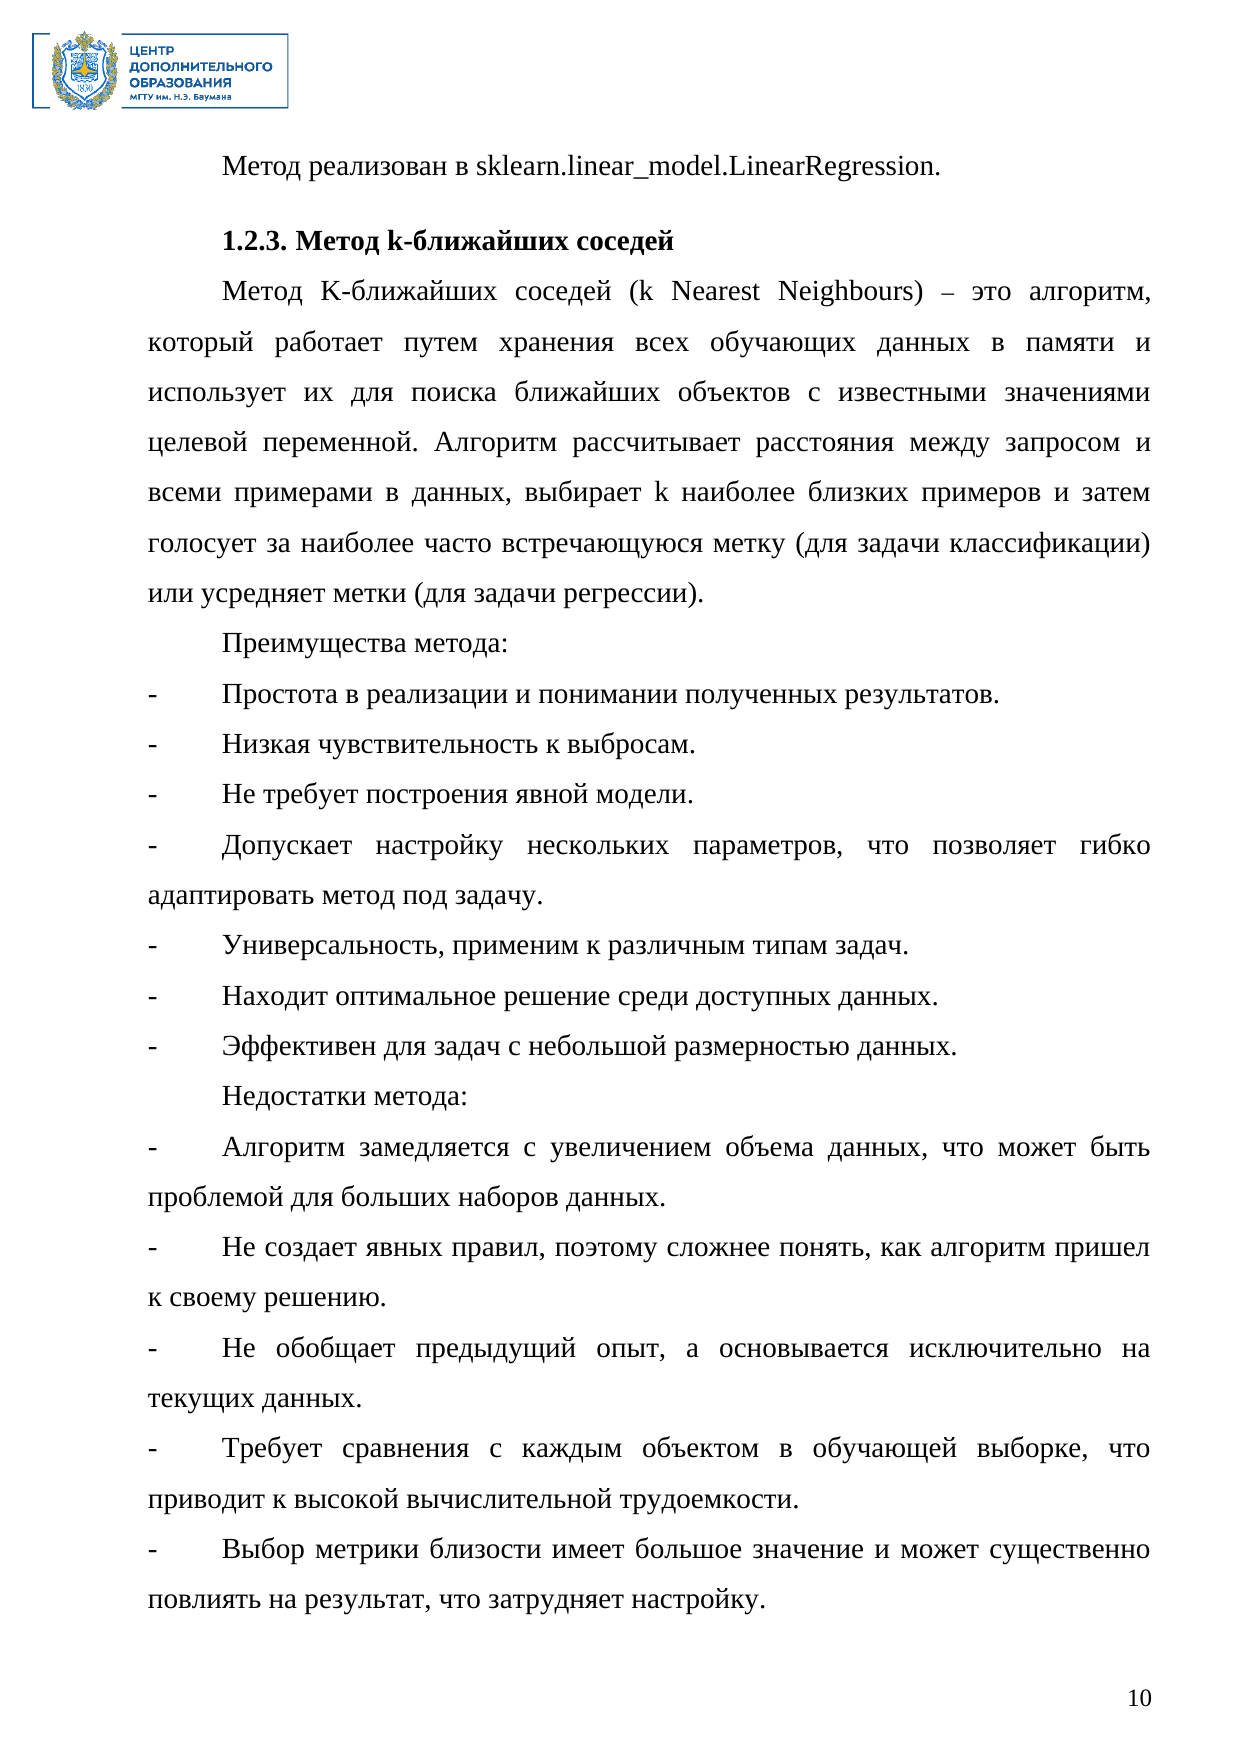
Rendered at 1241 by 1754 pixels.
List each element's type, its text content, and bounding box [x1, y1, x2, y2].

text Метод K-ближайших соседей (k Nearest Neighbours) – это алгоритм, который работает путем хранения всех обучающих данных в памяти и использует их для поиска ближайших объектов с известными значениями целевой переменной. Алгоритм рассчитывает расстояния между запросом и всеми примерами в данных, выбирает k наиболее близких примеров и затем голосует за наиболее часто встречающуюся метку (для задачи классификации) или усредняет метки (для задачи регрессии). [148, 273, 1152, 609]
text - Универсальность, применим к различным типам задач. [148, 927, 1152, 961]
text - Низкая чувствительность к выбросам. [148, 726, 1152, 760]
text - Находит оптимальное решение среди доступных данных. [148, 978, 1152, 1011]
text - Не требует построения явной модели. [148, 776, 1152, 810]
text Недостатки метода: [148, 1078, 1152, 1112]
text - Эффективен для задач с небольшой размерностью данных. [148, 1028, 1152, 1062]
text - Допускает настройку нескольких параметров, что позволяет гибко адаптировать метод под задачу. [148, 827, 1152, 911]
subtitle 1.2.3. Метод k-ближайших соседей [148, 223, 1152, 257]
text - Не создает явных правил, поэтому сложнее понять, как алгоритм пришел к своему решению. [148, 1229, 1152, 1313]
text - Не обобщает предыдущий опыт, а основывается исключительно на текущих данных. [148, 1330, 1152, 1414]
text - Выбор метрики близости имеет большое значение и может существенно повлиять на результат, что затрудняет настройку. [148, 1531, 1152, 1615]
text - Требует сравнения с каждым объектом в обучающей выборке, что приводит к высокой вычислительной трудоемкости. [148, 1431, 1152, 1514]
text Метод реализован в sklearn.linear_model.LinearRegression. [148, 148, 1152, 181]
picture [32, 31, 289, 110]
text Преимущества метода: [148, 626, 1152, 659]
text - Простота в реализации и понимании полученных результатов. [148, 676, 1152, 709]
text - Алгоритм замедляется с увеличением объема данных, что может быть проблемой для больших наборов данных. [148, 1129, 1152, 1212]
